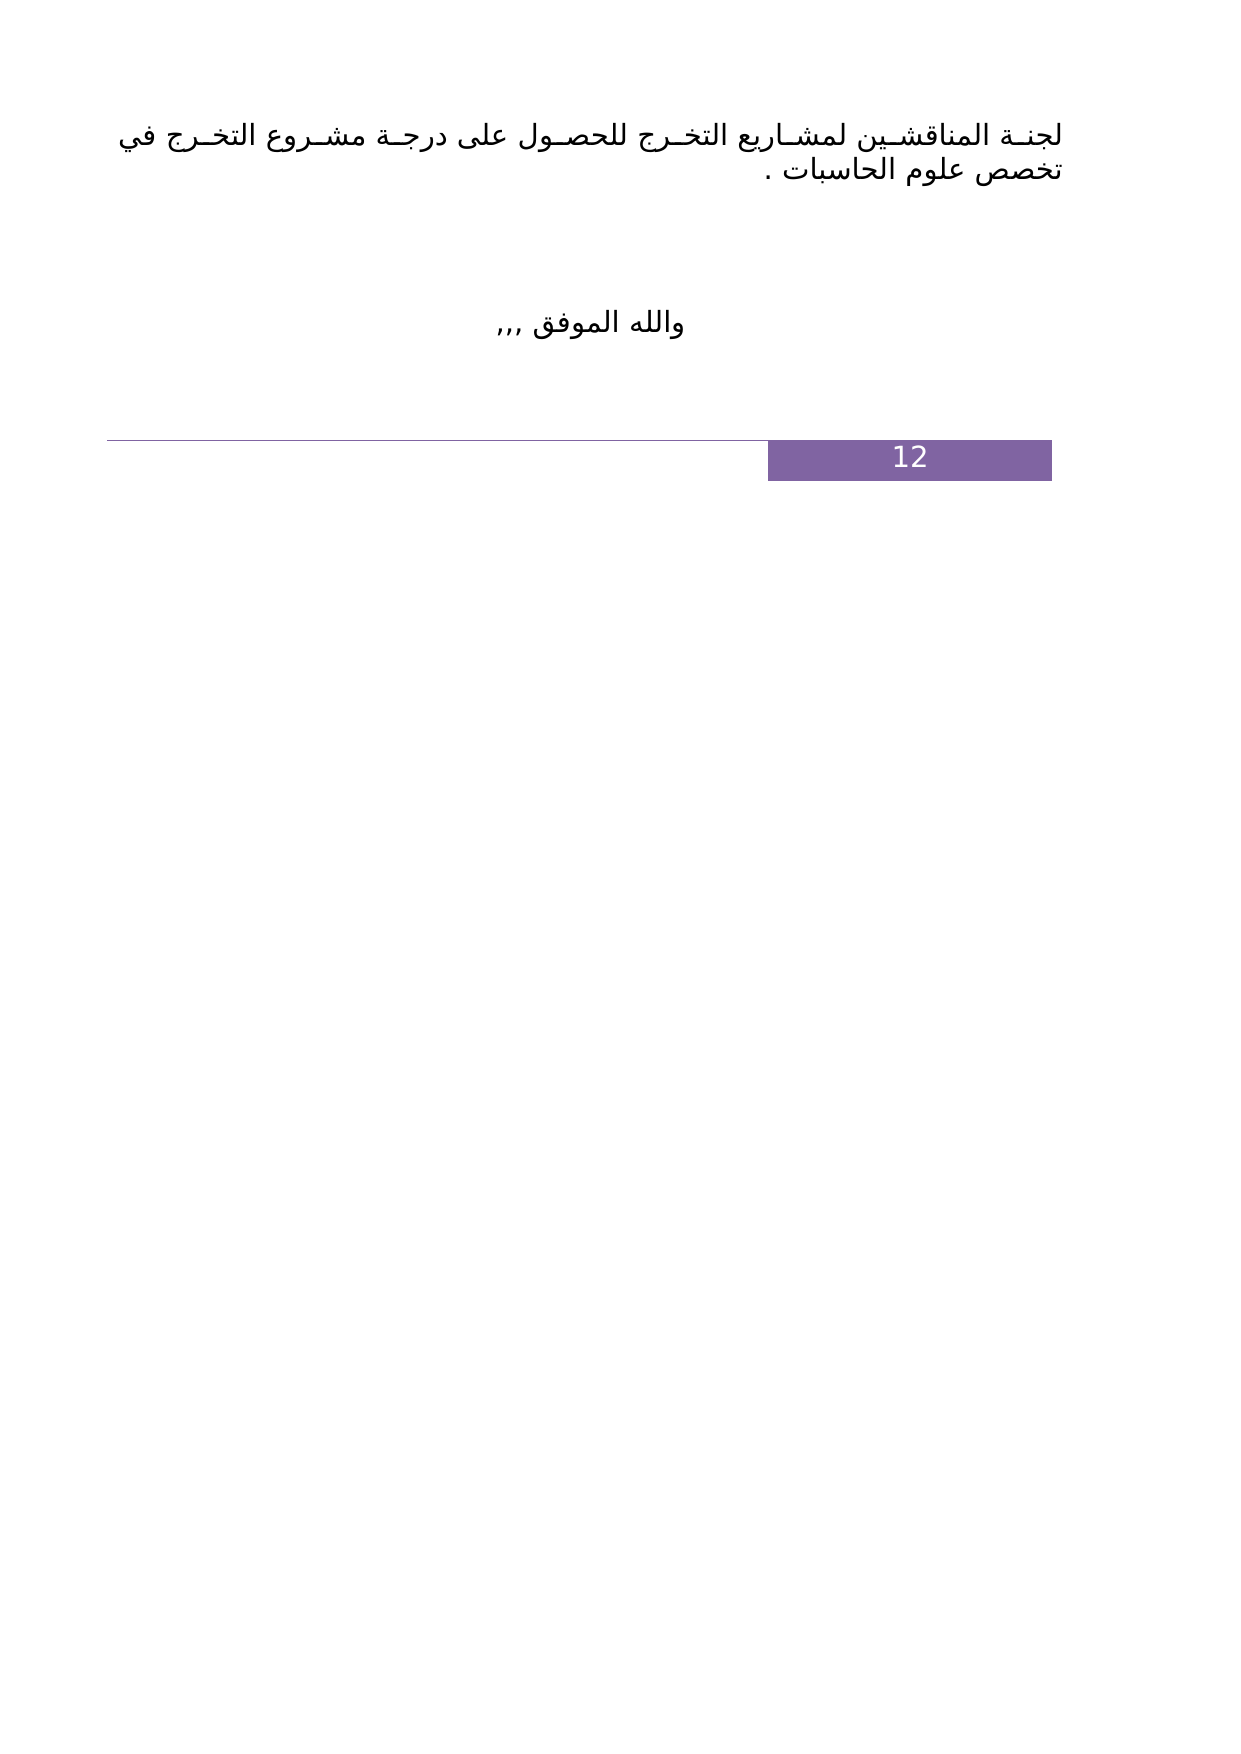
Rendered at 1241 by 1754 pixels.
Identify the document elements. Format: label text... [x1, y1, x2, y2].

text تم الإطلاع على الرسالة التي قام بها الطالب/ أحمد عدنان كيفي ورقمه الجامعي :0516641, ومتابعته في تنفيذها خلال الفصل الدراسي الأول للعام 1430/1431هـ والموافقة على اعتمادها وتقديمها للاختبار والمناقشة من قبل لجنة المناقشين لمشاريع التخرج للحصول على درجة مشروع التخرج في تخصص علوم الحاسبات . [118, 118, 1063, 186]
text والله الموفق ,,, [118, 305, 1063, 339]
